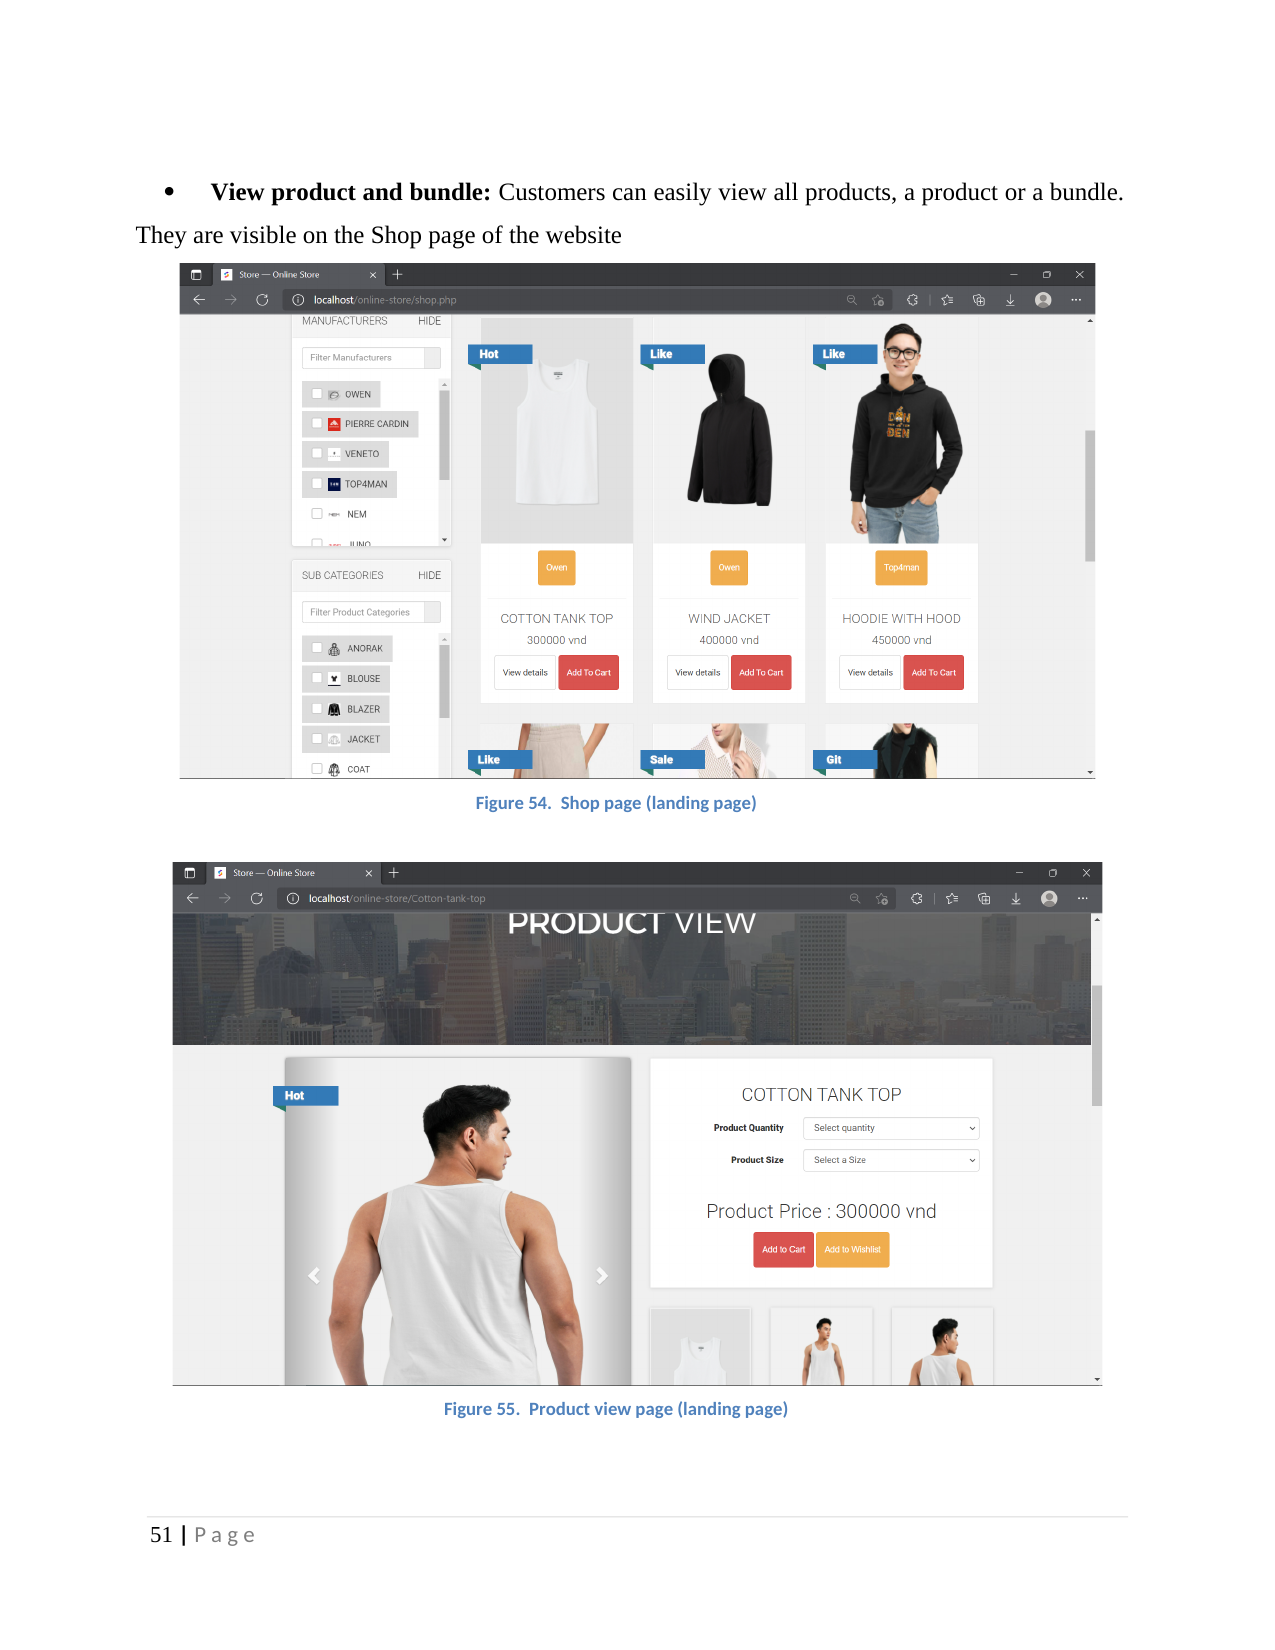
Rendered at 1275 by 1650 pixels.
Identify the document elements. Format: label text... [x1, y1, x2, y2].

list View product and bundle: Customers can easily view all products, a product or a bundle. They are visible on the Shop page of the website [135, 177, 1125, 249]
list Shop page (landing page) [135, 791, 1139, 814]
picture [172, 862, 1103, 1386]
picture [179, 263, 1096, 779]
list Product view page (landing page) [135, 1398, 1139, 1421]
